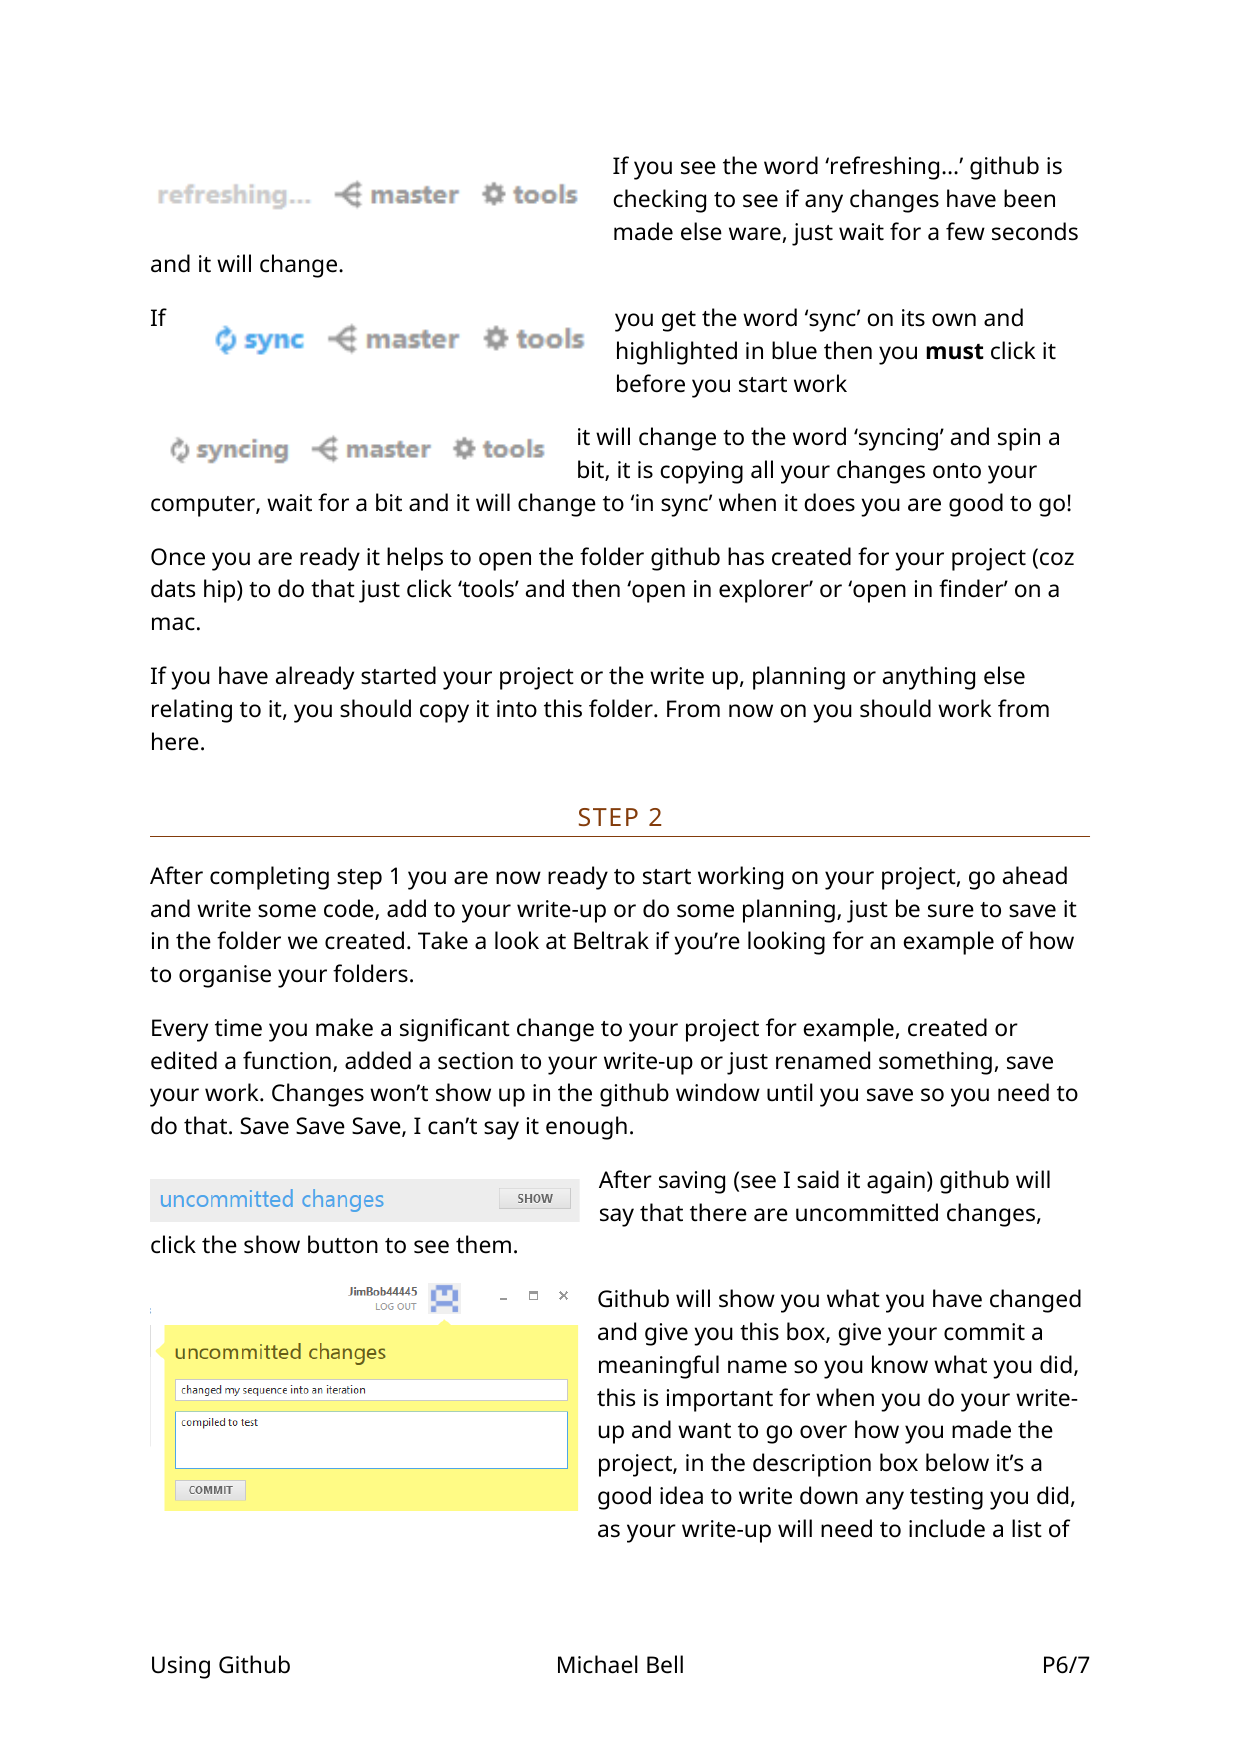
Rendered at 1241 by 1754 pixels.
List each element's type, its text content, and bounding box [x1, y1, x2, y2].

text If you have already started your project or the write up, planning or anything else relating to it, you should copy it into this folder. From now on you should work from here. [150, 660, 1090, 757]
picture [204, 304, 597, 369]
picture [156, 429, 558, 473]
picture [150, 172, 594, 221]
subtitle Step 2 [150, 800, 1090, 836]
text Every time you make a significant change to your project for example, created or edited a function, added a section to your write-up or just renamed something, save your work. Changes won’t show up in the github window until you save so you need to do that. Save Save Save, I can’t say it enough. [150, 1012, 1090, 1141]
text Once you are ready it helps to open the folder github has created for your project (coz dats hip) to do that just click ‘tools’ and then ‘open in explorer’ or ‘open in finder’ on a mac. [150, 541, 1090, 637]
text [150, 1283, 1090, 1544]
text it will change to the word ‘syncing’ and spin a bit, it is copying all your changes onto your computer, wait for a bit and it will change to ‘in sync’ when it does you are good to go! [150, 421, 1090, 518]
text If you see the word ‘refreshing…’ github is checking to see if any changes have been made else ware, just wait for a few seconds and it will change. [150, 150, 1090, 280]
picture [150, 1283, 579, 1519]
text After completing step 1 you are now ready to start working on your project, go ahead and write some code, add to your write-up or do some planning, just be sure to save it in the folder we created. Take a look at Beltrak if you’re looking for an example of how to organise your folders. [150, 860, 1090, 989]
picture [150, 1179, 580, 1222]
text After saving (see I said it again) github will say that there are uncommitted changes, click the show button to see them. [150, 1164, 1090, 1261]
